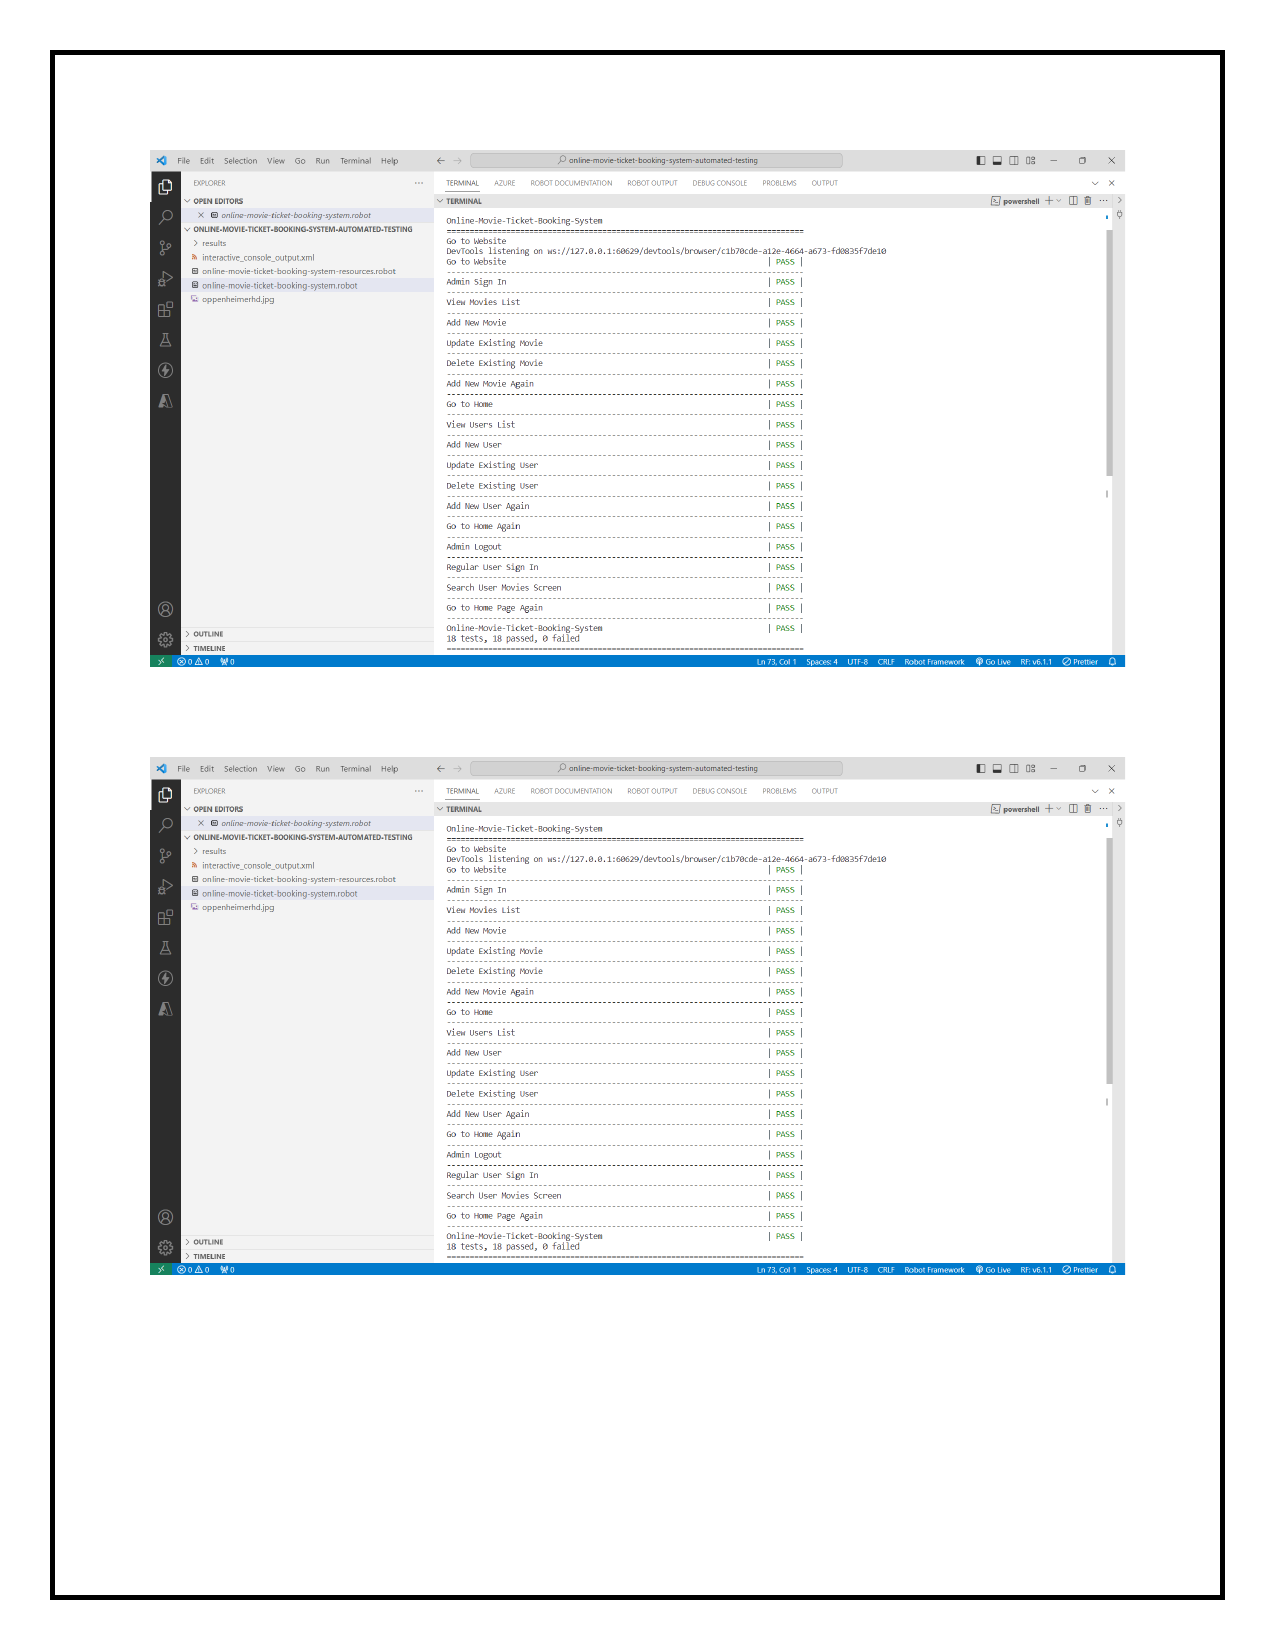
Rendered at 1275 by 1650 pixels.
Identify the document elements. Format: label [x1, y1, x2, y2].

picture [150, 150, 1125, 667]
picture [150, 757, 1125, 1275]
